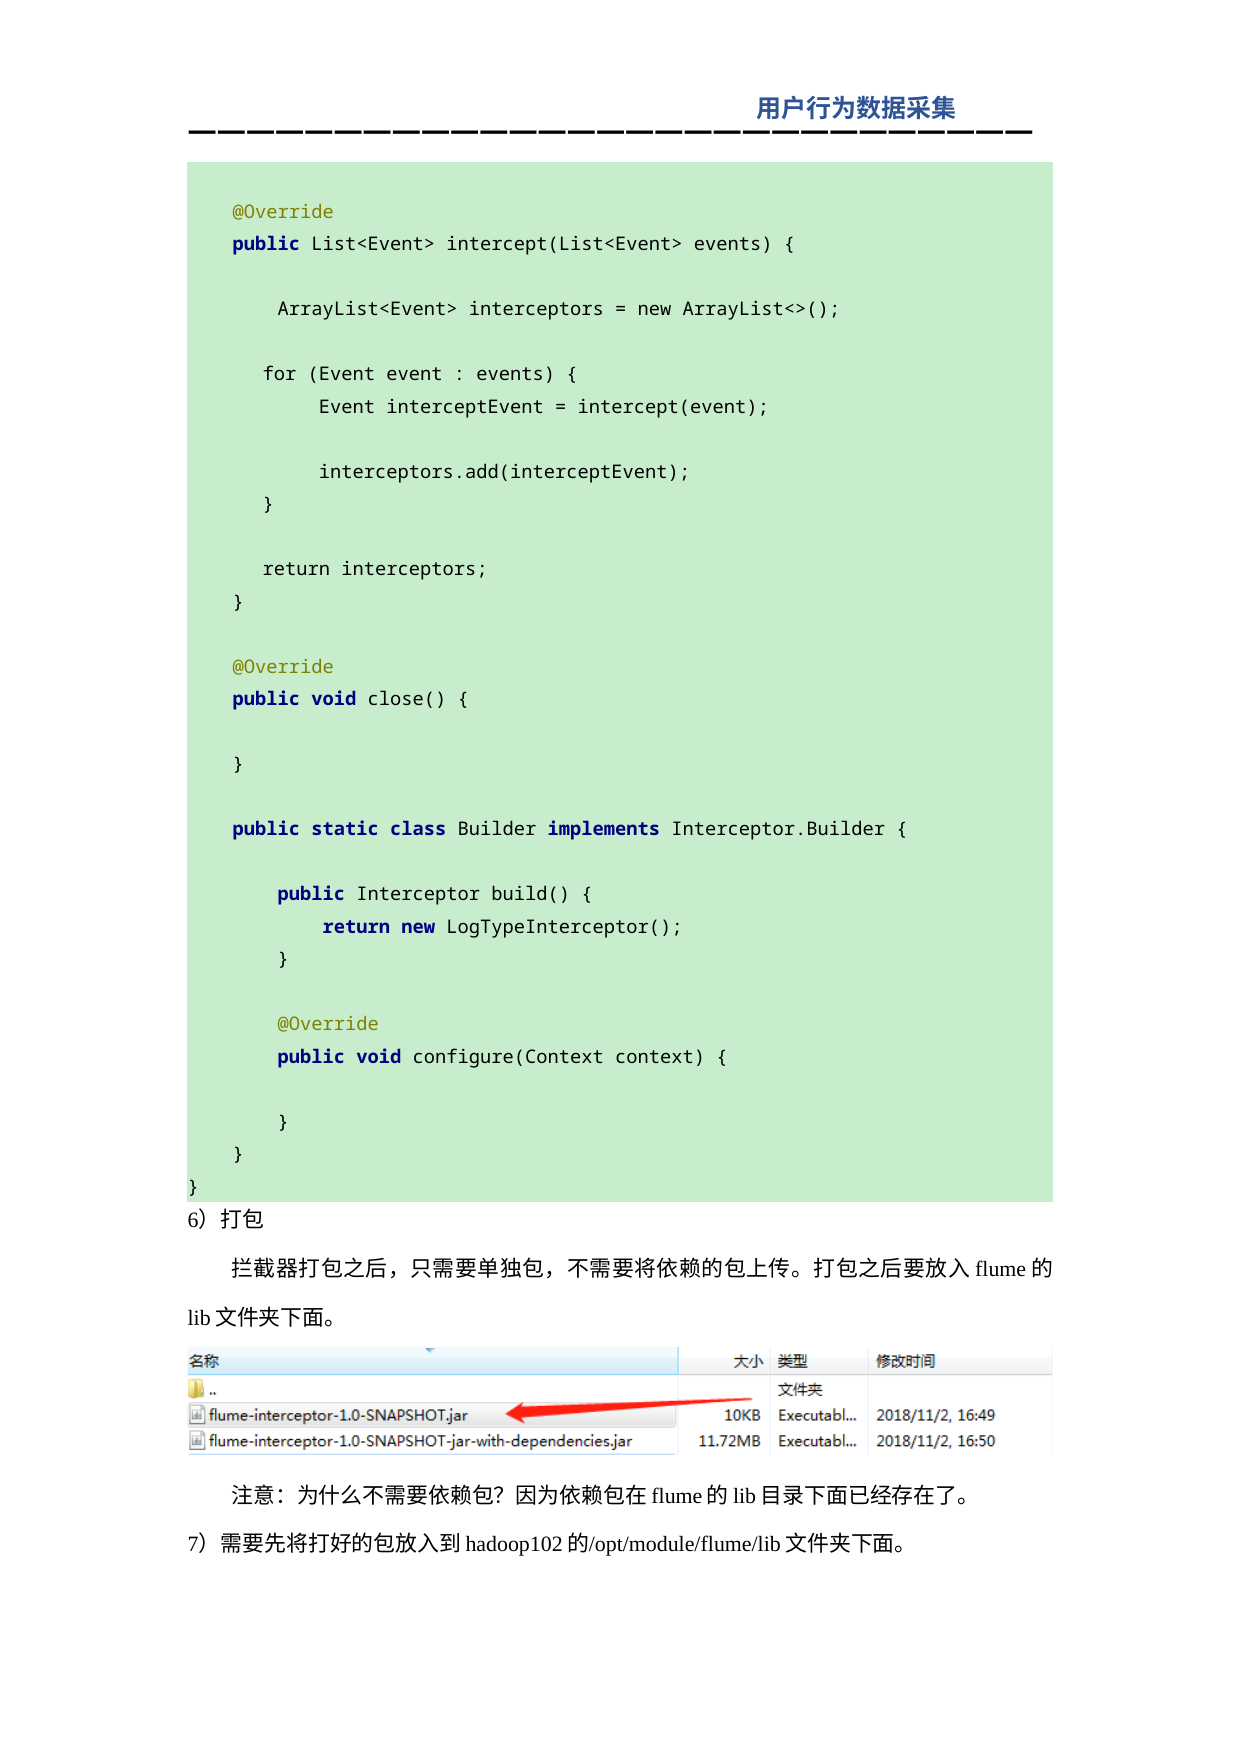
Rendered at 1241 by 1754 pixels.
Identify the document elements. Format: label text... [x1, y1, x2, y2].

text interceptors.add(interceptEvent); [187, 454, 1053, 487]
text 7）需要先将打好的包放入到hadoop102的/opt/module/flume/lib文件夹下面。 [187, 1526, 1053, 1558]
text Event interceptEvent = intercept(event); [187, 389, 1053, 422]
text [187, 162, 1053, 324]
text } [187, 487, 1053, 519]
text return interceptors; } @Override public void close() { } public static class Builder implements Interceptor.Builder { public Interceptor build() { return new LogTypeInterceptor(); } @Override public void configure(Context context) { } } } [187, 552, 1053, 1202]
text 6）打包 [187, 1202, 1053, 1234]
text for (Event event : events) { [187, 357, 1053, 389]
picture [187, 1347, 1053, 1455]
text 拦截器打包之后，只需要单独包，不需要将依赖的包上传。打包之后要放入flume的lib文件夹下面。 [187, 1250, 1053, 1332]
text 注意：为什么不需要依赖包？因为依赖包在flume的lib目录下面已经存在了。 [187, 1477, 1053, 1510]
